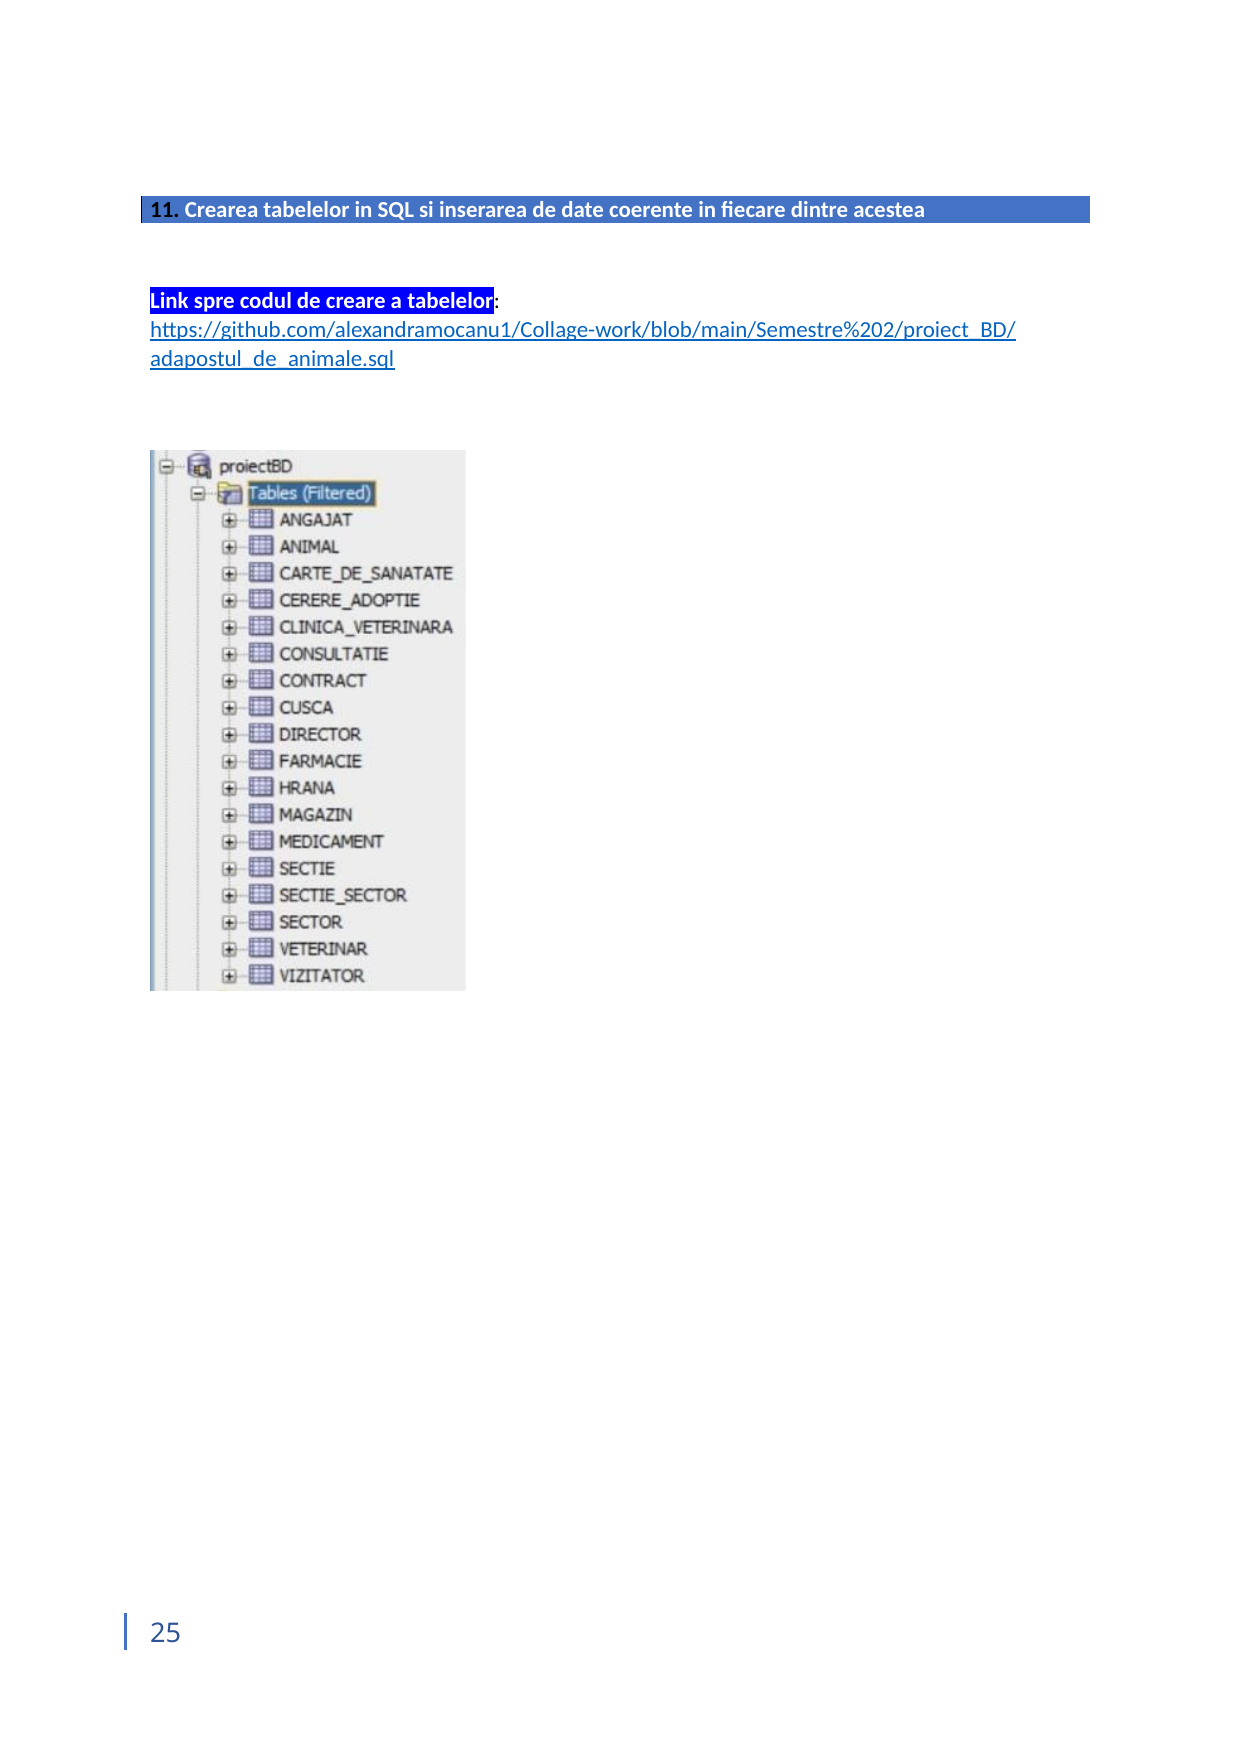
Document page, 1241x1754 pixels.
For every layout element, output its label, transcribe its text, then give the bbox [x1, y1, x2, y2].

text Link spre codul de creare a tabelelor: https://github.com/alexandramocanu1/Collage-work/blob/main/Semestre%202/proiect_BD/adapostul_de_animale.sql [150, 287, 1090, 372]
text 11. Crearea tabelelor in SQL si inserarea de date coerente in fiecare dintre acestea [142, 196, 1090, 223]
picture [150, 450, 466, 991]
